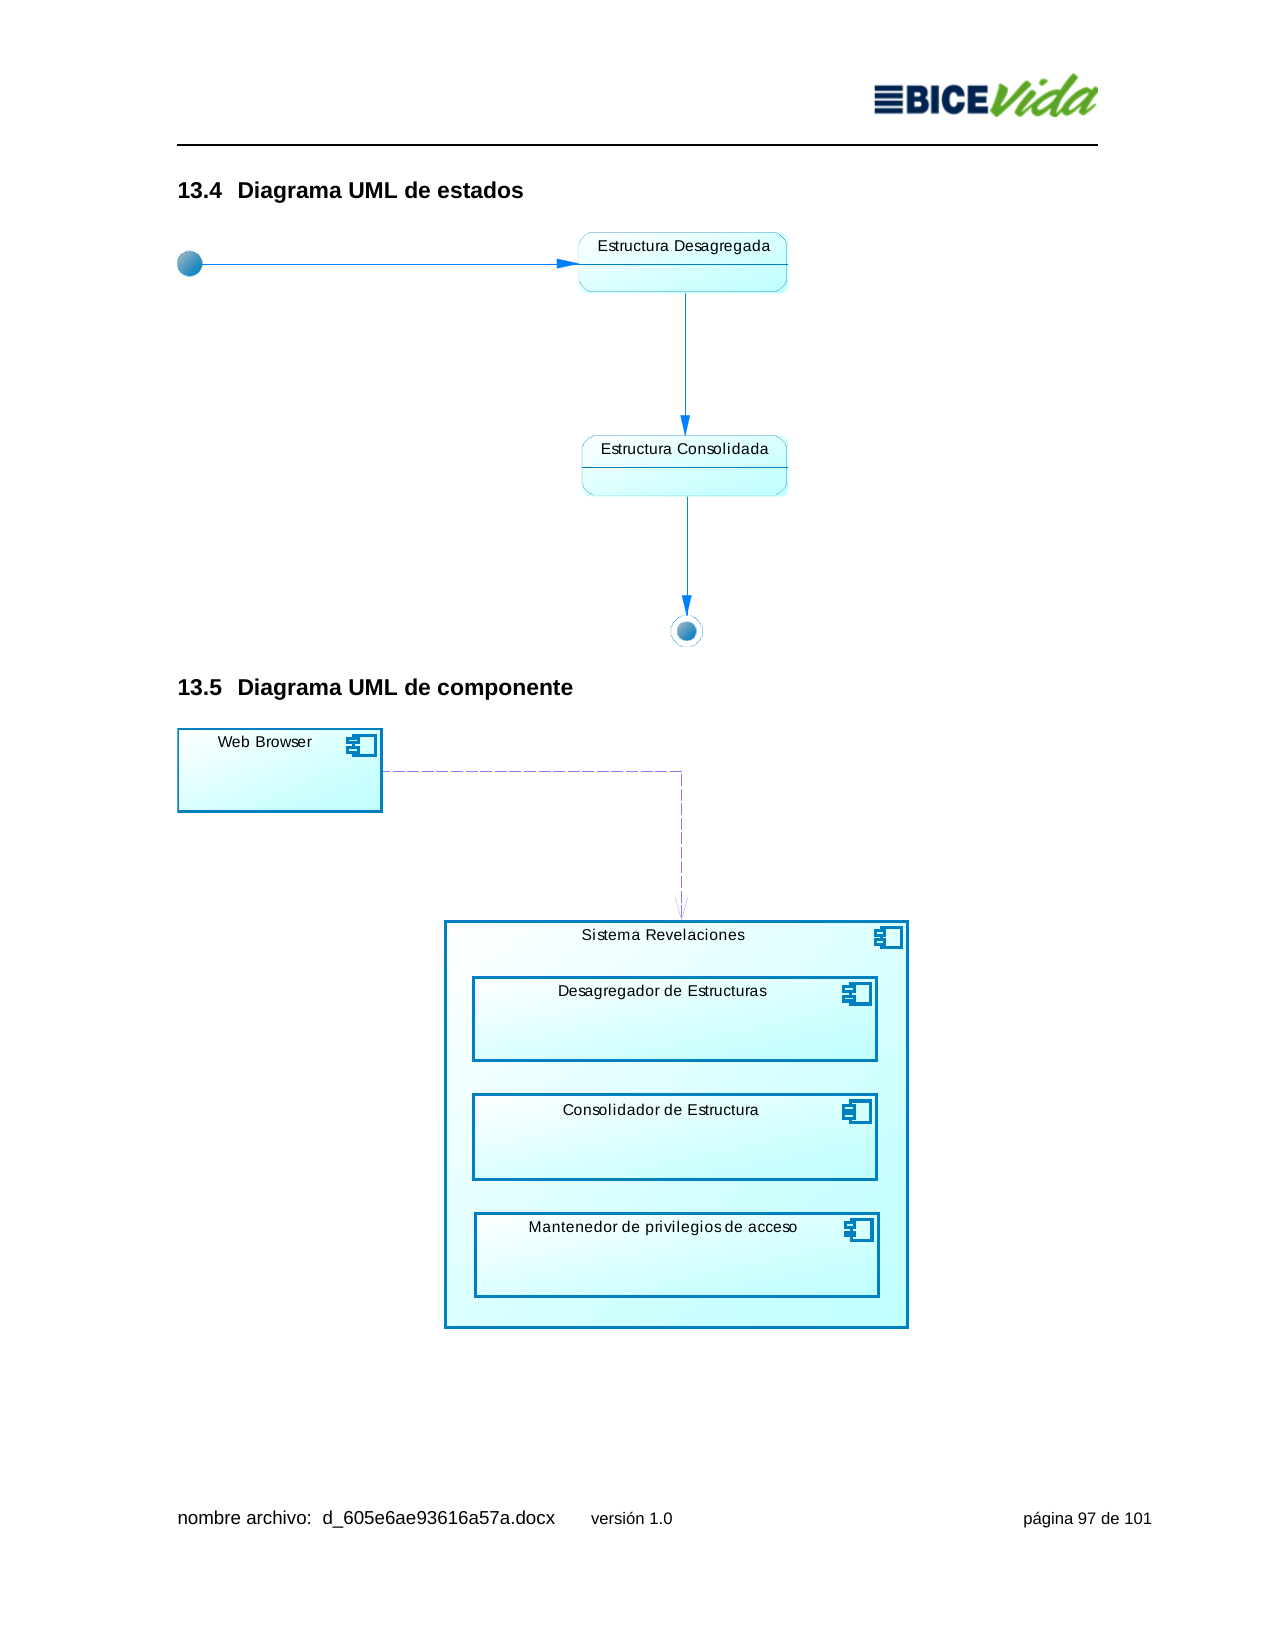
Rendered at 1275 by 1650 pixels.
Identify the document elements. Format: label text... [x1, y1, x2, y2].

subtitle Diagrama UML de componente [177, 674, 1098, 700]
picture [581, 469, 787, 496]
picture [578, 266, 787, 292]
picture [177, 250, 203, 277]
picture [670, 615, 703, 647]
subtitle Diagrama UML de estados [177, 177, 1098, 203]
picture [581, 435, 787, 466]
picture [578, 232, 787, 263]
